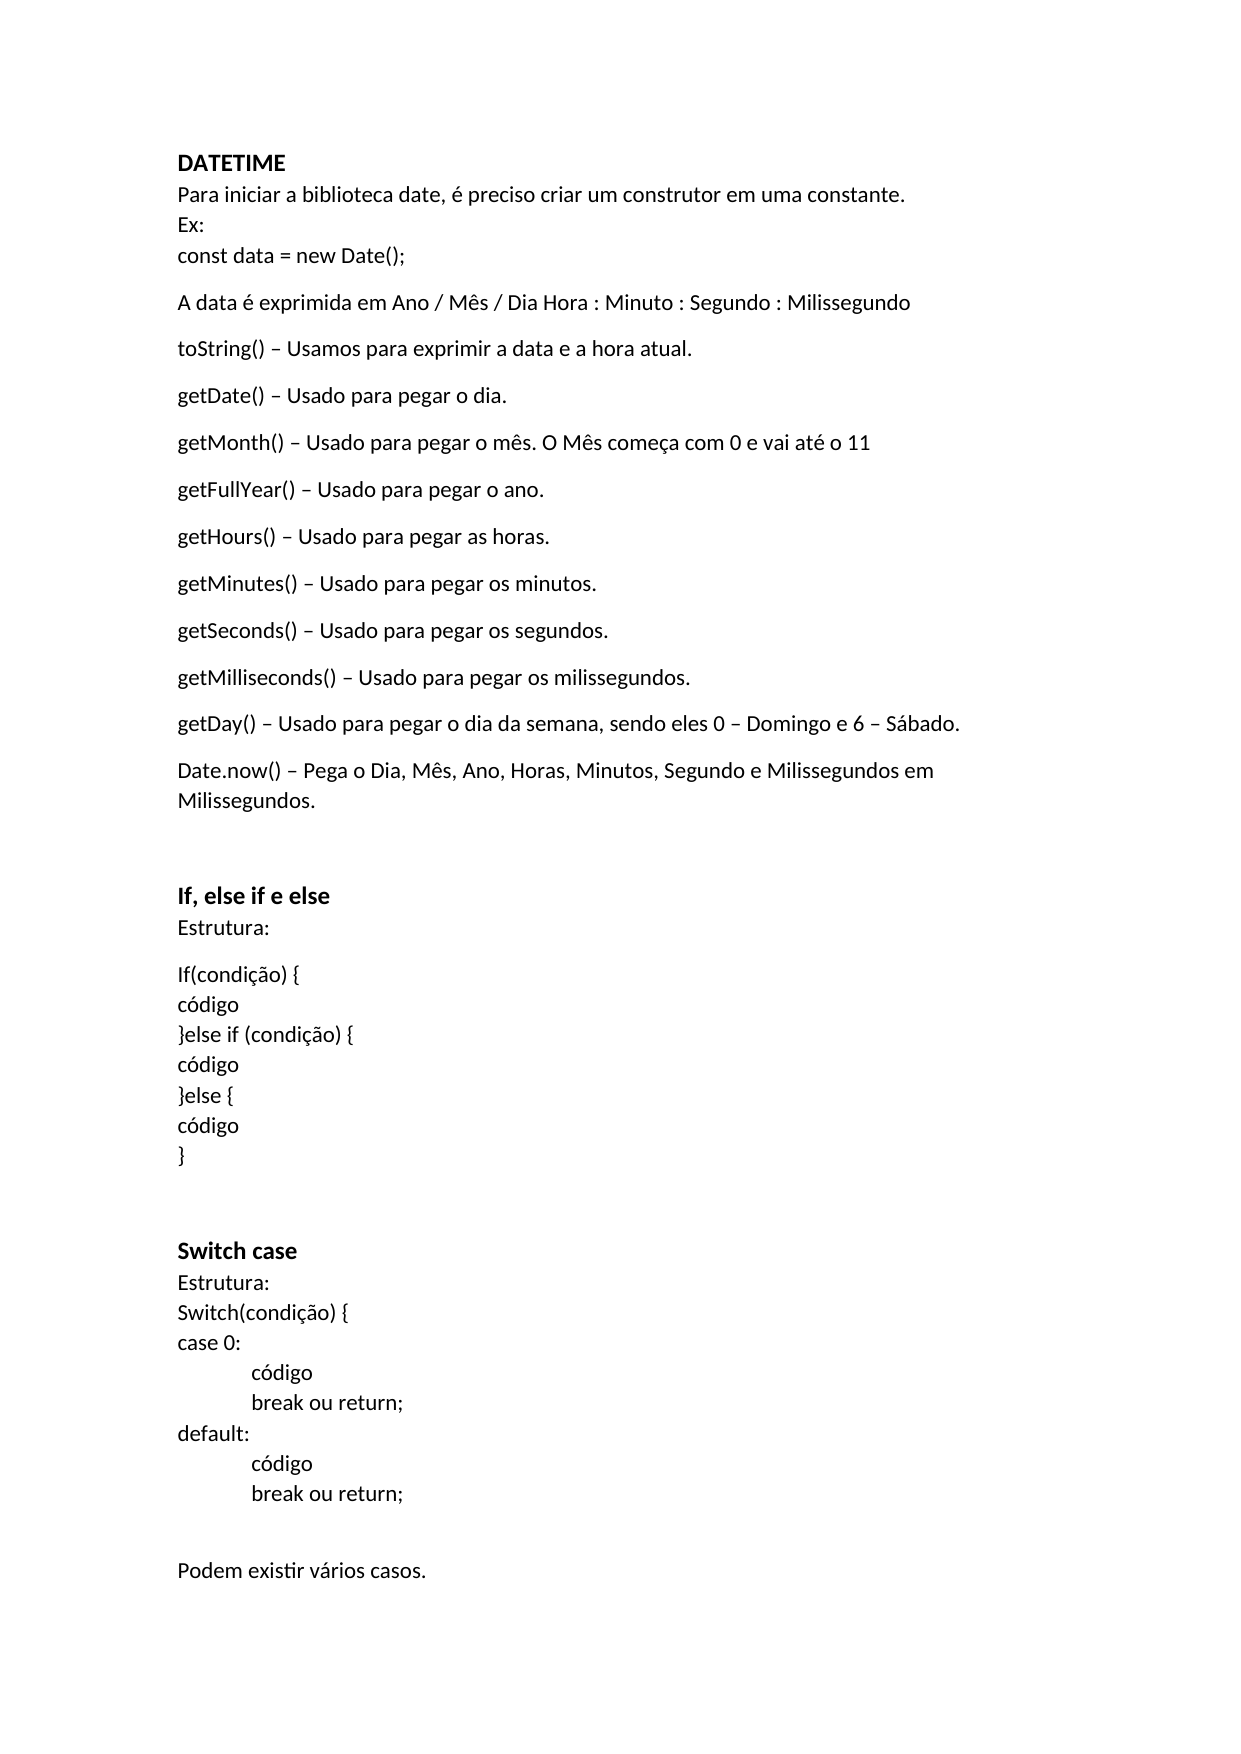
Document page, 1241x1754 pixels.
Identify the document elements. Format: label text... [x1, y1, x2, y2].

text getFullYear() – Usado para pegar o ano. [177, 475, 1063, 503]
text getHours() – Usado para pegar as horas. [177, 522, 1063, 550]
text getMinutes() – Usado para pegar os minutos. [177, 569, 1063, 597]
text getSeconds() – Usado para pegar os segundos. [177, 616, 1063, 644]
text DATETIME Para iniciar a biblioteca date, é preciso criar um construtor em uma constante. Ex: const data = new Date(); [177, 148, 1063, 269]
text toString() – Usamos para exprimir a data e a hora atual. [177, 334, 1063, 362]
text getMonth() – Usado para pegar o mês. O Mês começa com 0 e vai até o 11 [177, 428, 1063, 456]
text If, else if e else Estrutura: [177, 880, 1063, 941]
text getMilliseconds() – Usado para pegar os milissegundos. [177, 663, 1063, 691]
text If(condição) { código }else if (condição) { código }else { código } [177, 960, 1063, 1169]
text Podem existir vários casos. [177, 1556, 1063, 1584]
text A data é exprimida em Ano / Mês / Dia Hora : Minuto : Segundo : Milissegundo [177, 288, 1063, 316]
text Switch case Estrutura: Switch(condição) { case 0: código break ou return; default: código break ou return; [177, 1235, 1063, 1537]
text getDay() – Usado para pegar o dia da semana, sendo eles 0 – Domingo e 6 – Sábado. [177, 709, 1063, 737]
text Date.now() – Pega o Dia, Mês, Ano, Horas, Minutos, Segundo e Milissegundos em Milissegundos. [177, 756, 1063, 814]
text getDate() – Usado para pegar o dia. [177, 381, 1063, 409]
